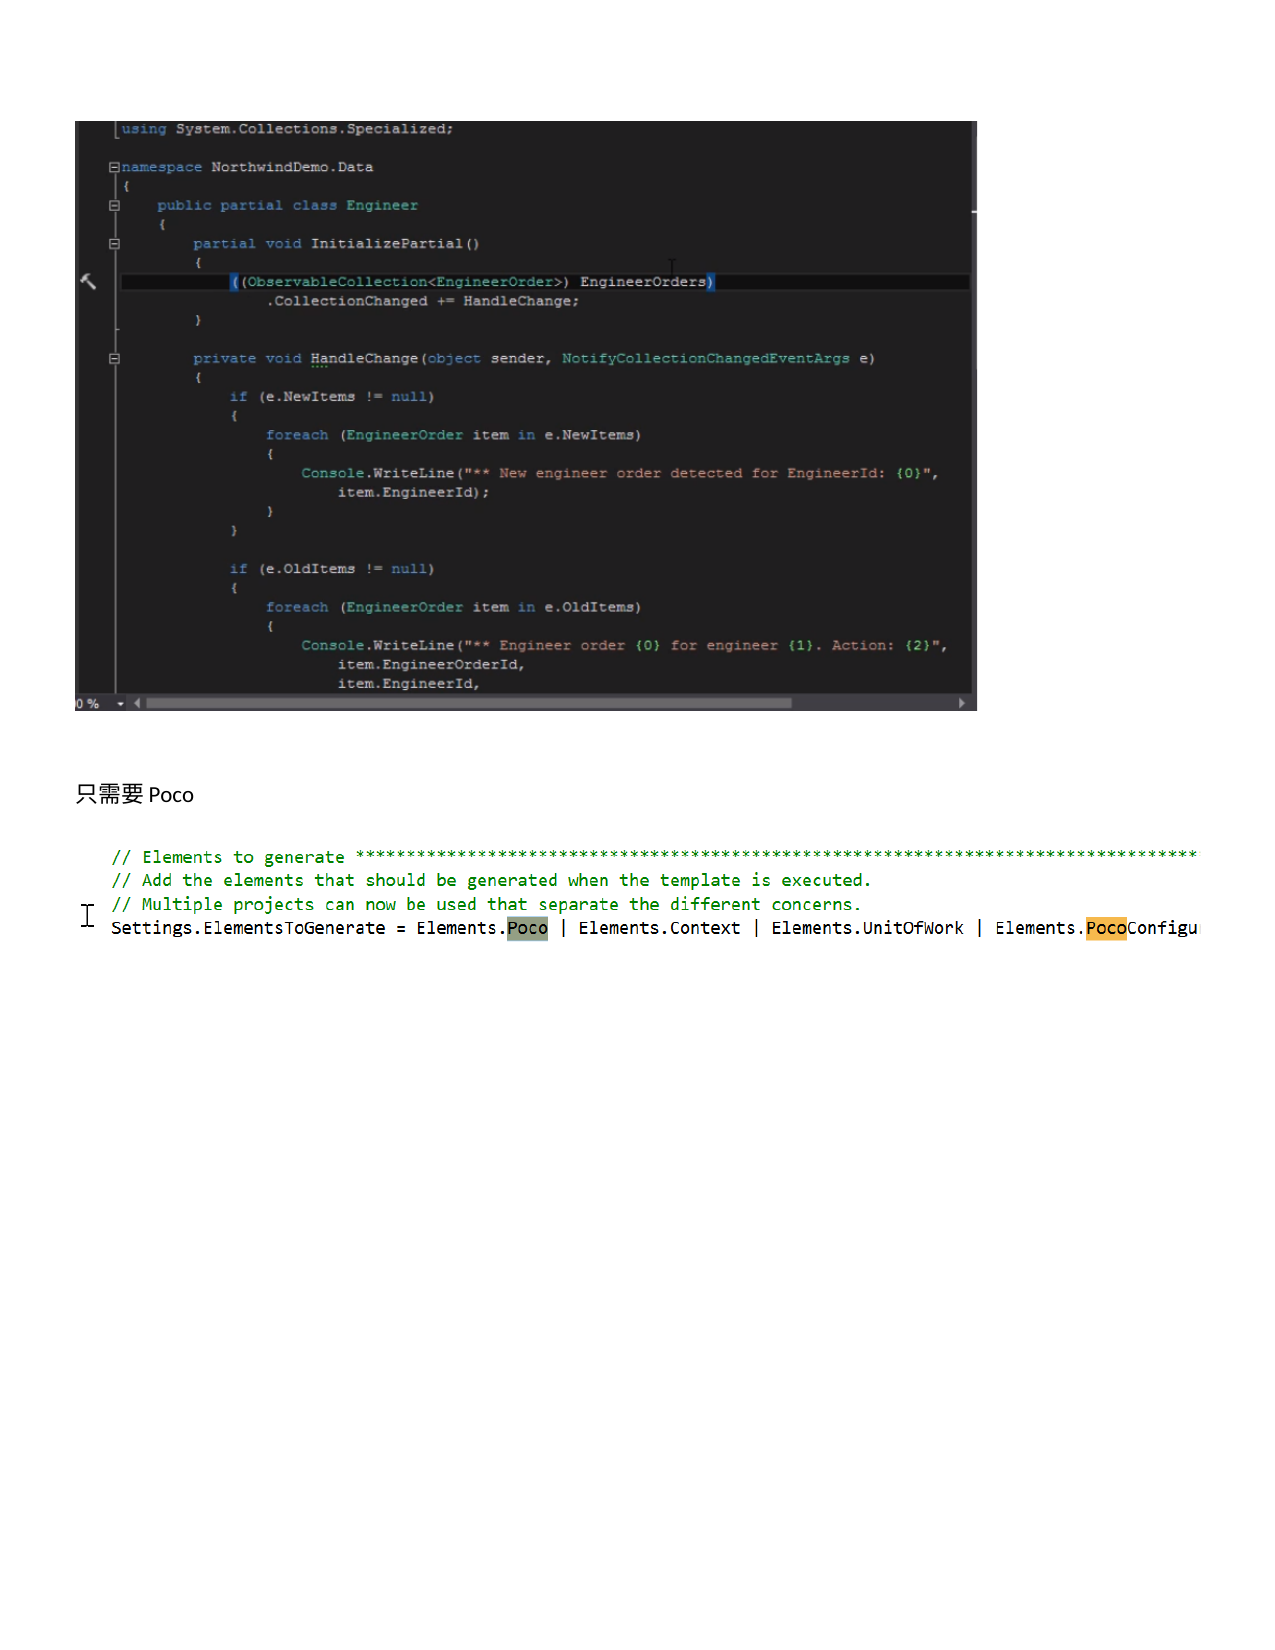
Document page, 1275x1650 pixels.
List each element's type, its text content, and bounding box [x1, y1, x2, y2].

picture [75, 121, 978, 711]
picture [75, 828, 1200, 950]
text 只需要Poco [75, 776, 1200, 809]
